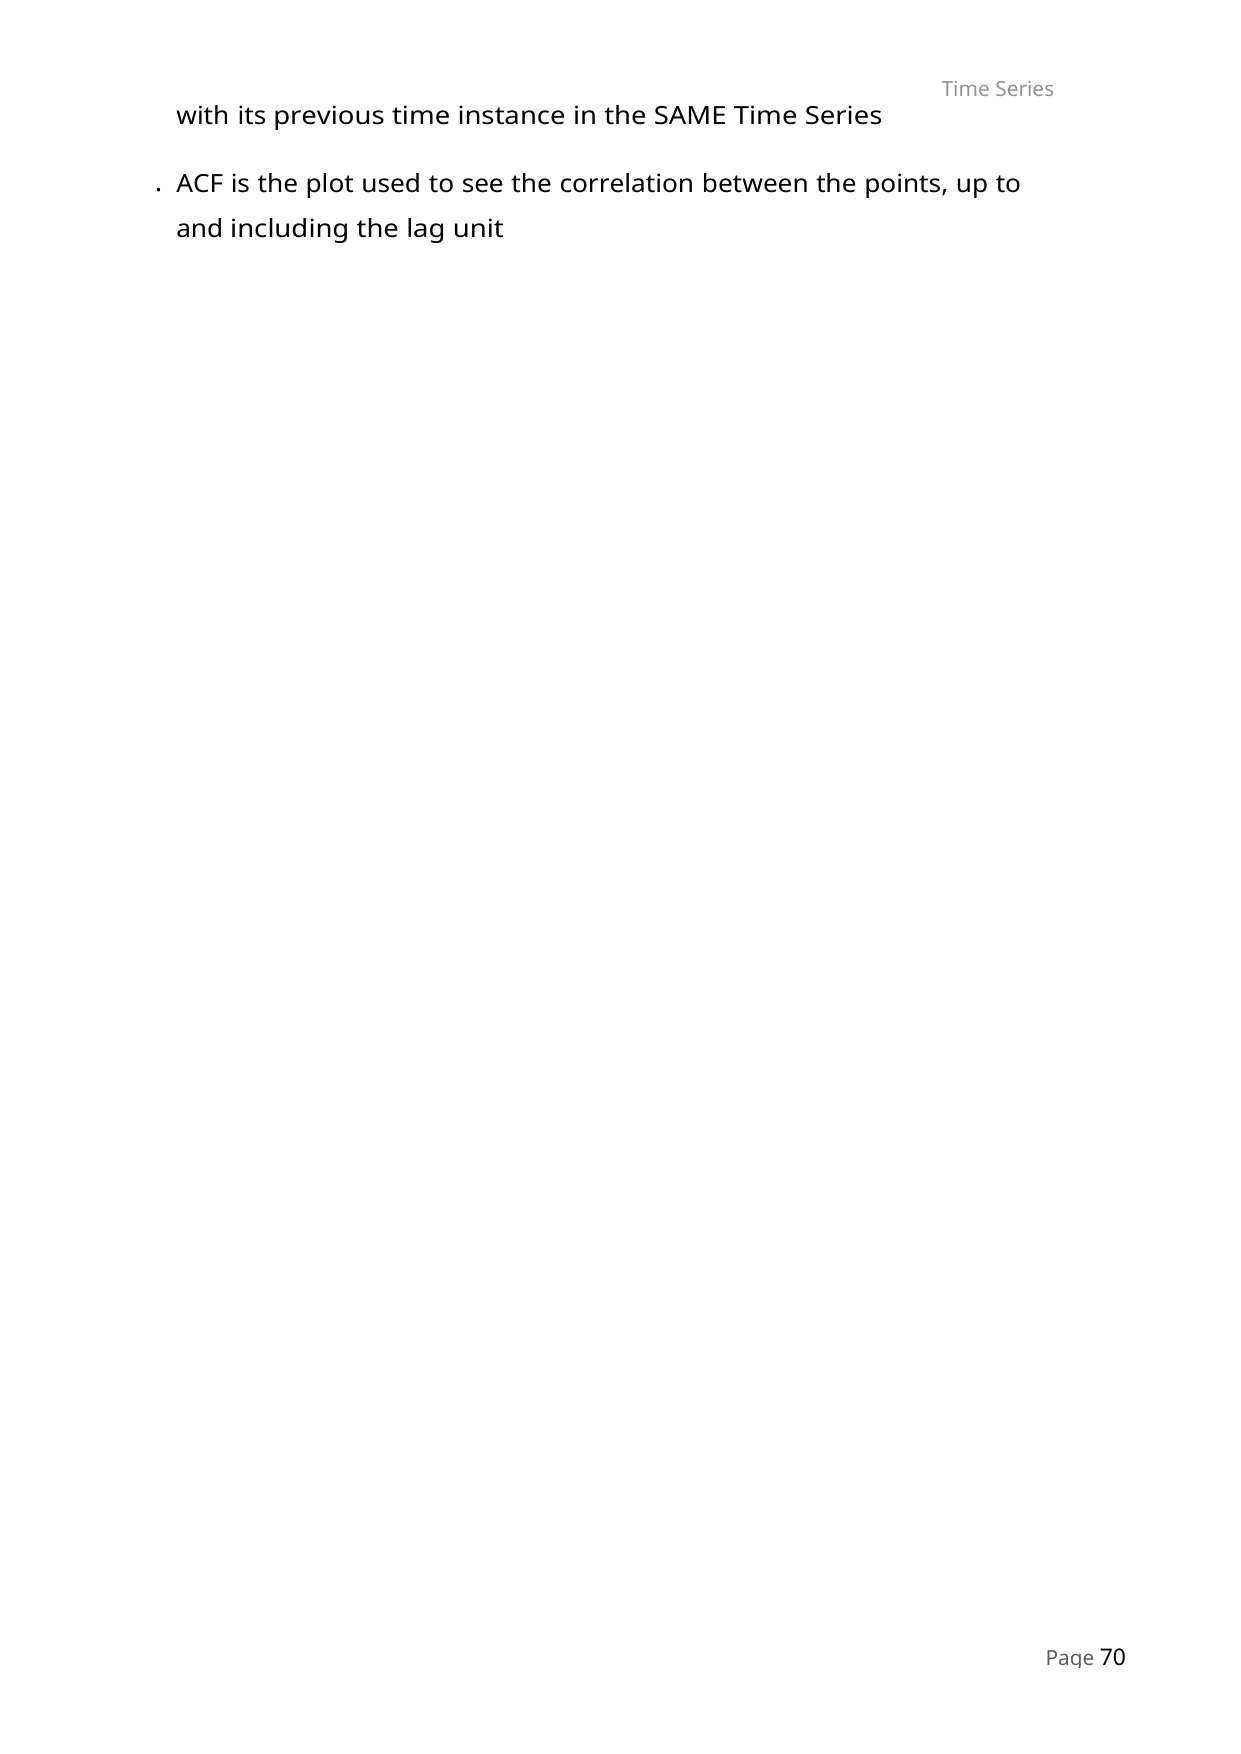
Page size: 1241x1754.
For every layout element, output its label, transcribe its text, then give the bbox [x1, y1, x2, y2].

list ACF is the plot used to see the correlation between the points, up to and including the lag unit [156, 165, 1024, 245]
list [156, 98, 1090, 132]
